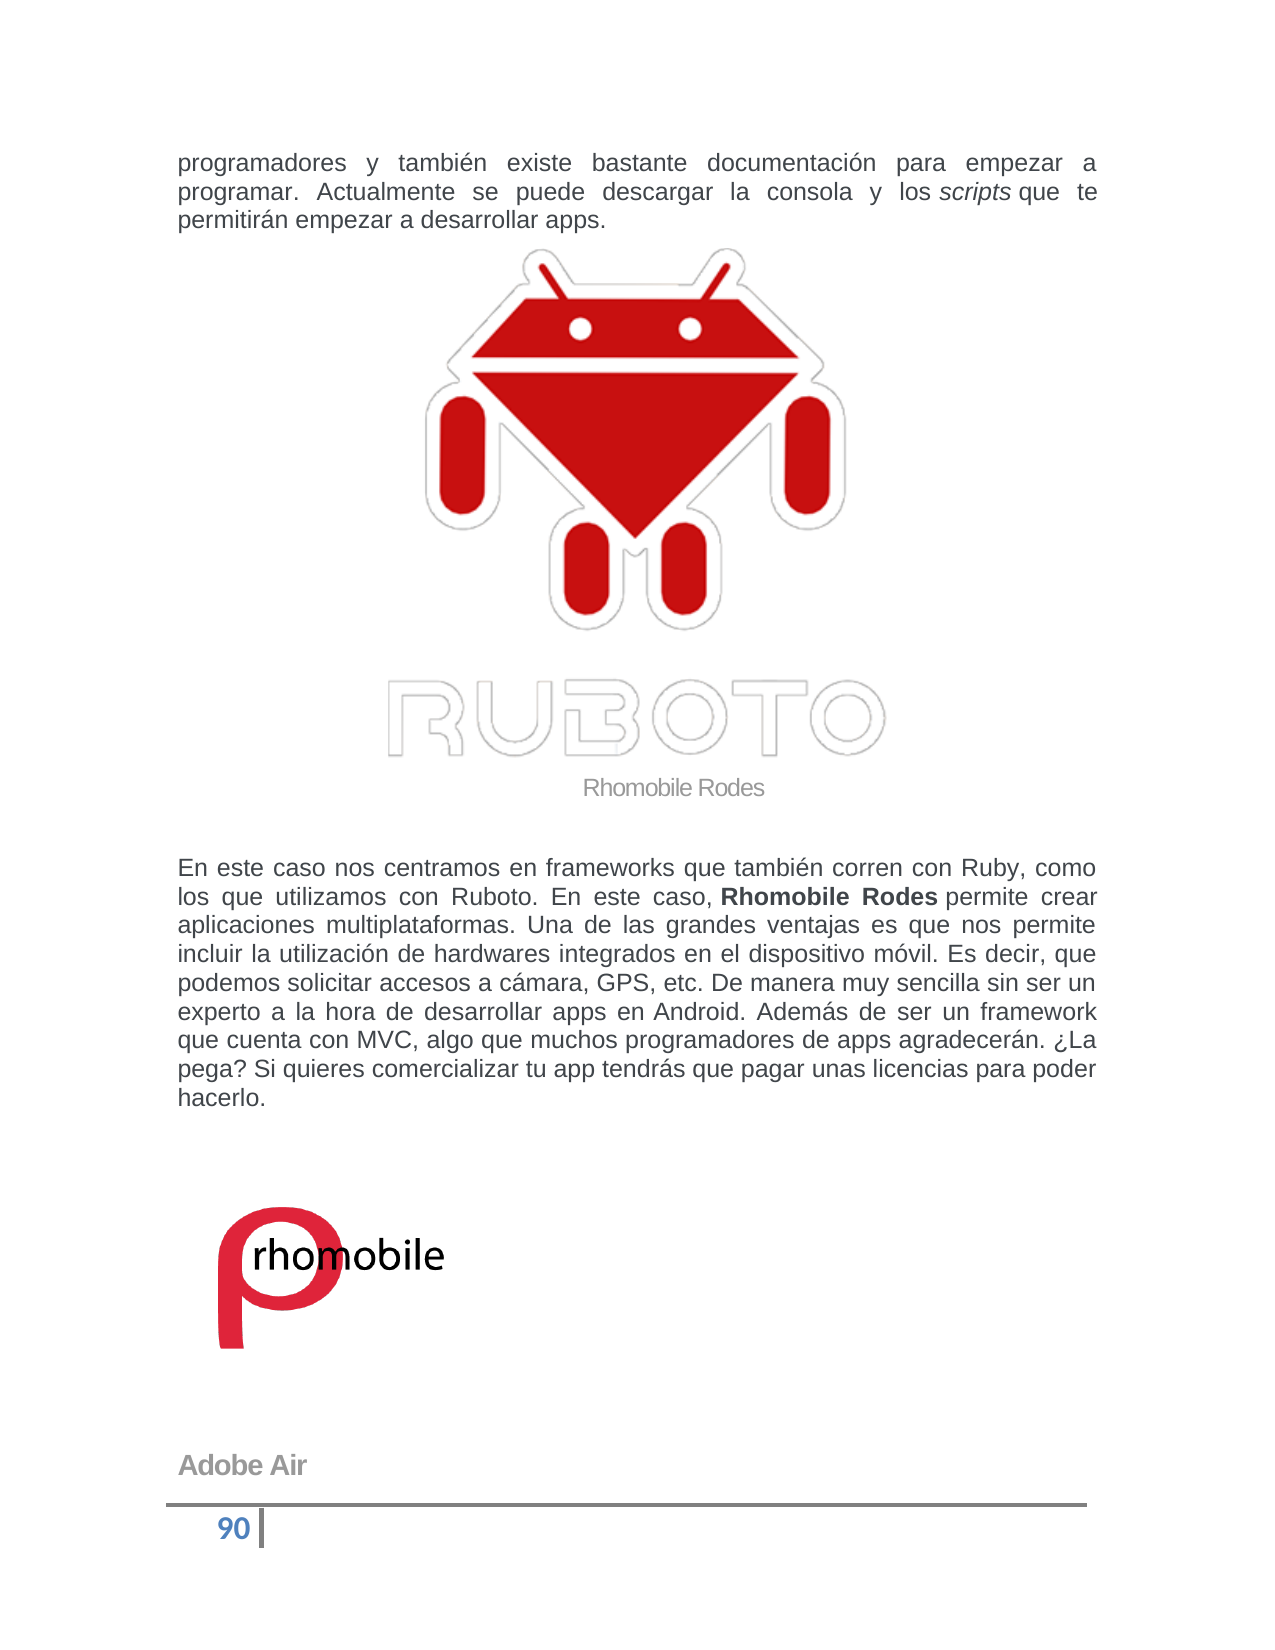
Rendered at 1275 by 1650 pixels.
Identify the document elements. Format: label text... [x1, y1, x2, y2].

picture [177, 1126, 484, 1433]
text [177, 148, 1098, 234]
subtitle Rhomobile Rodes [177, 773, 1098, 802]
picture [388, 248, 887, 758]
text Adobe Air [177, 1448, 1098, 1481]
text En este caso nos centramos en frameworks que también corren con Ruby, como los que utilizamos con Ruboto. En este caso, Rhomobile Rodes permite crear aplicaciones multiplataformas. Una de las grandes ventajas es que nos permite incluir la utilización de hardwares integrados en el dispositivo móvil. Es decir, que podemos solicitar accesos a cámara, GPS, etc. De manera muy sencilla sin ser un experto a la hora de desarrollar apps en Android. Además de ser un framework que cuenta con MVC, algo que muchos programadores de apps agradecerán. ¿La pega? Si quieres comercializar tu app tendrás que pagar unas licencias para poder hacerlo. [177, 853, 1098, 1112]
